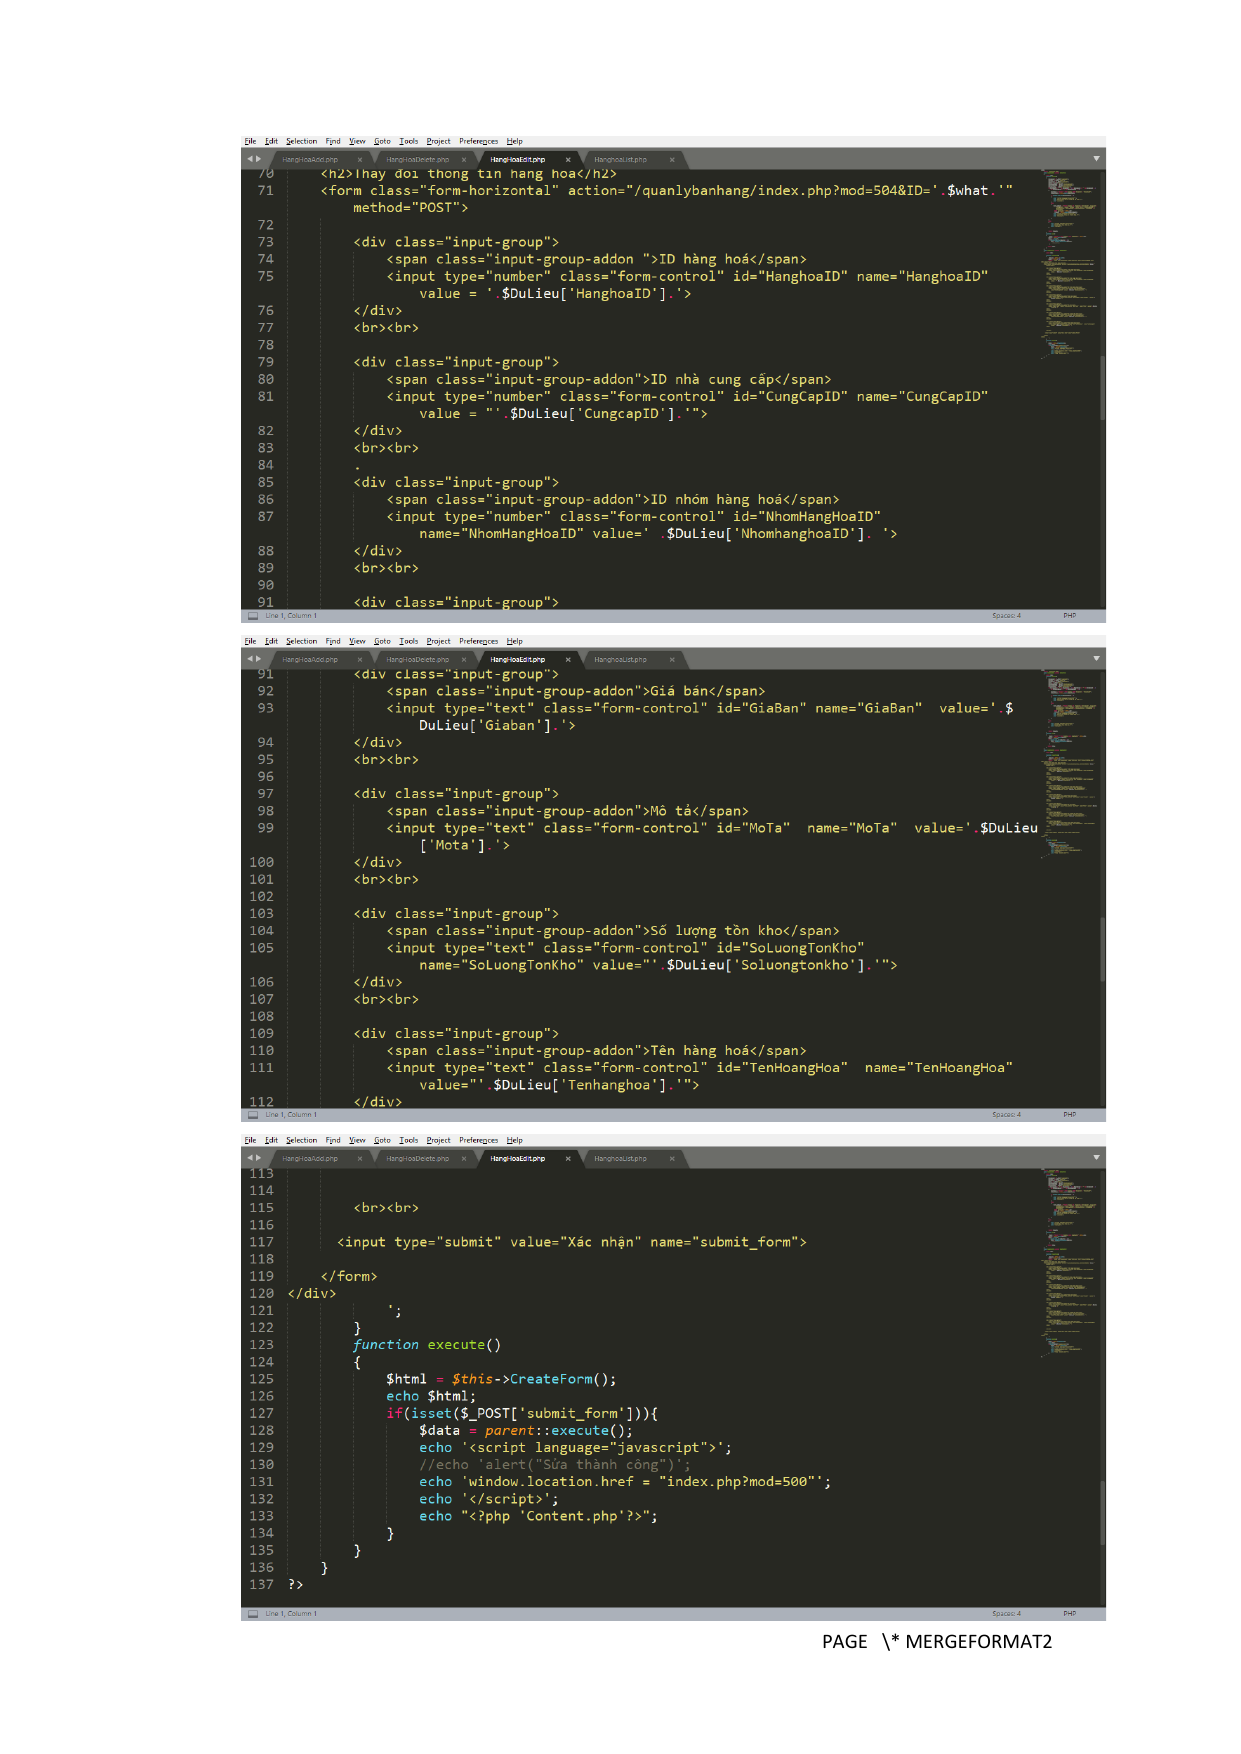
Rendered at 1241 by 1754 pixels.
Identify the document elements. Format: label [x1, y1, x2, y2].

picture [241, 635, 1107, 1122]
picture [241, 136, 1107, 623]
picture [241, 1134, 1107, 1621]
